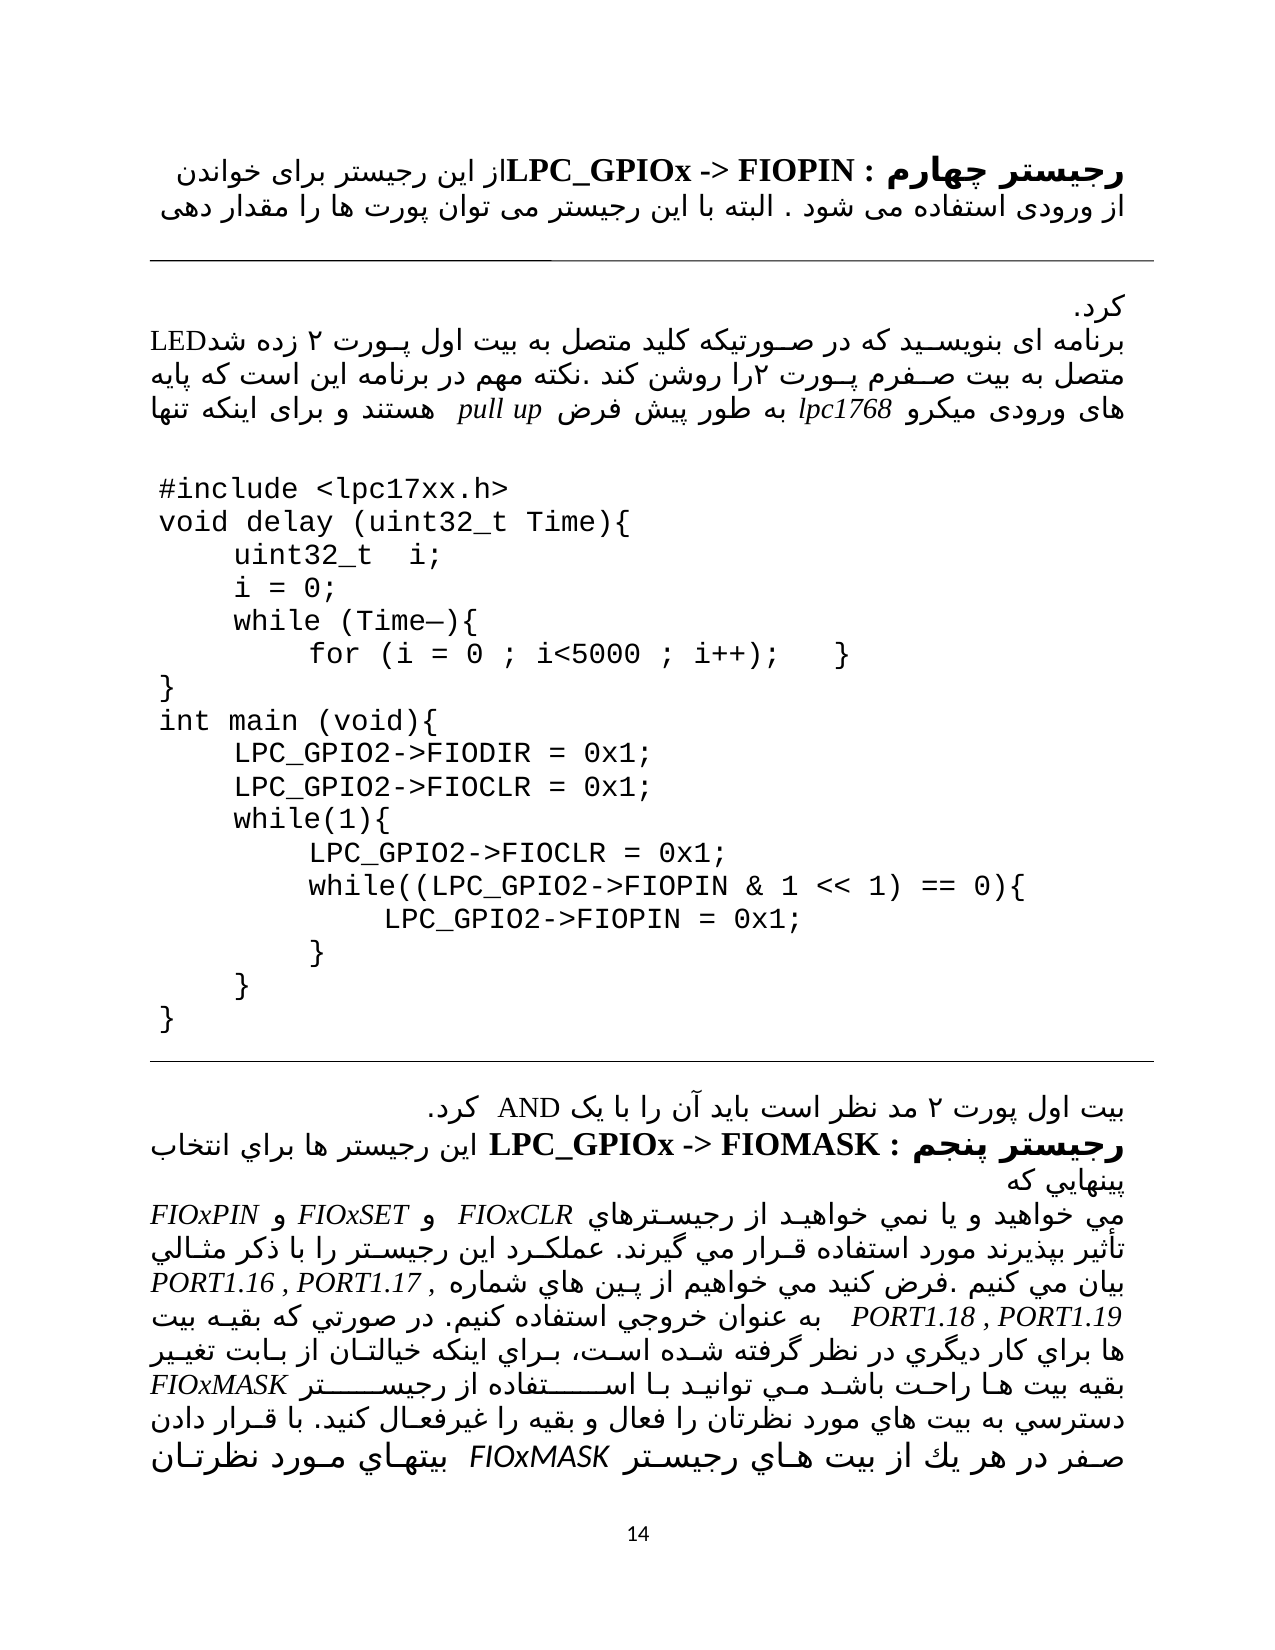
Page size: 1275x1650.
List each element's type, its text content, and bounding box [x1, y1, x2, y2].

text رجیستر چهارم : LPC_GPIOx -> FIOPINاز این رجیستر برای خواندن از ورودی استفاده می شود . البته با این رجیستر می توان پورت ها را مقدار دهی کرد. [150, 150, 1125, 260]
text رجیستر چهارم : LPC_GPIOx -> FIOPINاز این رجیستر برای خواندن از ورودی استفاده می شود . البته با این رجیستر می توان پورت ها را مقدار دهی کرد. [150, 262, 1125, 323]
text برنامه ای بنویسید که در صورتیکه کلید متصل به بیت اول پورت ۲ زده شدLED متصل به بیت صفرم پورت ۲را روشن کند .نکته مهم در برنامه این است که پایه های ورودی میکرو lpc1768 به طور پیش فرض pull up هستند و برای اینکه تنها بیت اول پورت ۲ مد نظر است باید آن را با یک AND کرد. [150, 323, 1125, 1061]
text برنامه ای بنویسید که در صورتیکه کلید متصل به بیت اول پورت ۲ زده شدLED متصل به بیت صفرم پورت ۲را روشن کند .نکته مهم در برنامه این است که پایه های ورودی میکرو lpc1768 به طور پیش فرض pull up هستند و برای اینکه تنها بیت اول پورت ۲ مد نظر است باید آن را با یک AND کرد. [150, 1062, 1125, 1124]
text رجیستر پنجم : LPC_GPIOx -> FIOMASK اين رجيستر ها براي انتخاب پينهايي كه [150, 1124, 1125, 1197]
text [150, 1197, 1125, 1476]
